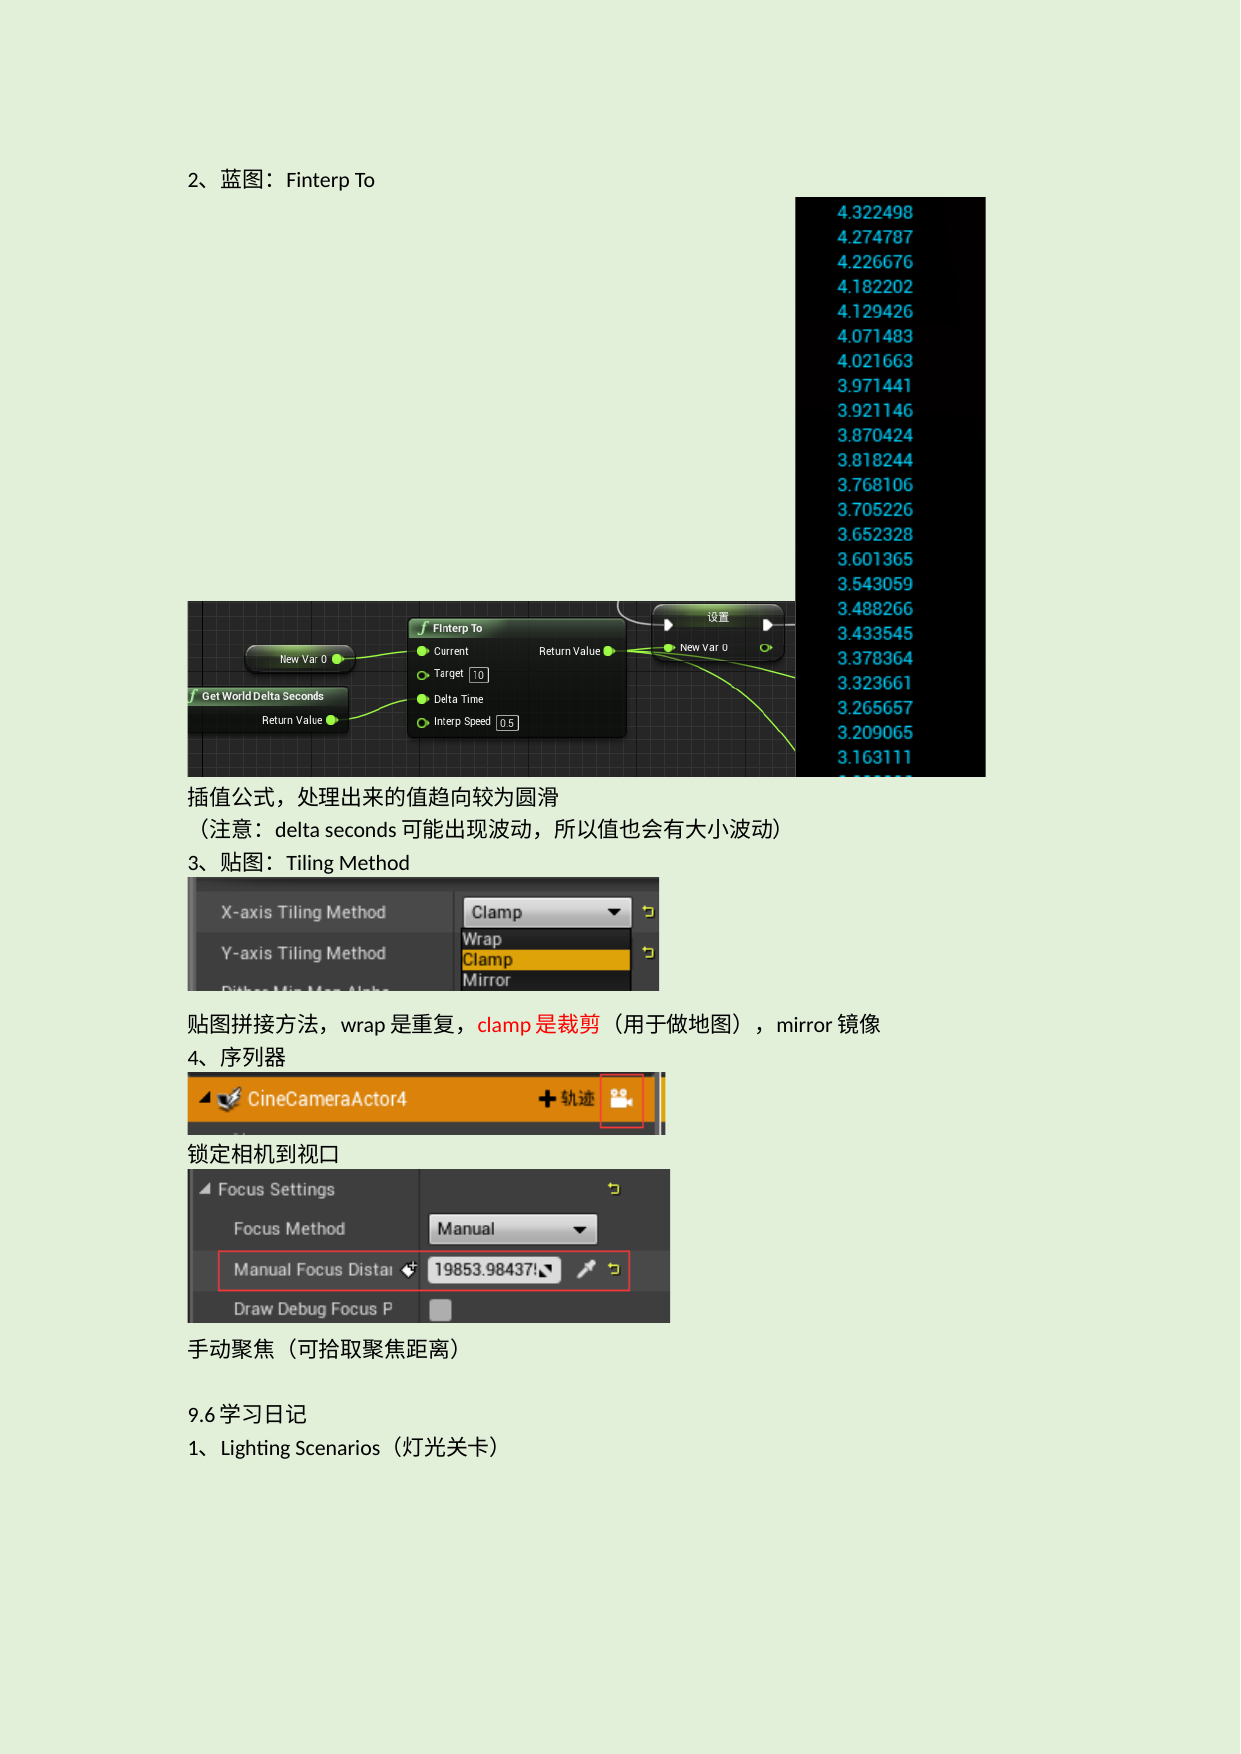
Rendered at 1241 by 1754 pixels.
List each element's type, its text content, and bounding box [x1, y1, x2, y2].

picture [187, 1072, 666, 1135]
picture [187, 877, 660, 991]
picture [187, 197, 986, 777]
text 贴图拼接方法，wrap是重复，clamp是裁剪（用于做地图），mirror镜像 [187, 1007, 1053, 1039]
text 锁定相机到视口 [187, 1137, 1053, 1169]
picture [187, 1169, 671, 1323]
text 1、Lighting Scenarios（灯光关卡） [187, 1429, 1053, 1462]
text 手动聚焦（可拾取聚焦距离） [187, 1332, 1053, 1364]
text 2、蓝图：Finterp To [187, 162, 1053, 194]
text 插值公式，处理出来的值趋向较为圆滑 [187, 779, 1053, 812]
list 9.6学习日记 [187, 1397, 1053, 1429]
text 4、序列器 [187, 1039, 1053, 1072]
text （注意：delta seconds可能出现波动，所以值也会有大小波动） [187, 812, 1053, 844]
text 3、贴图：Tiling Method [187, 844, 1053, 877]
